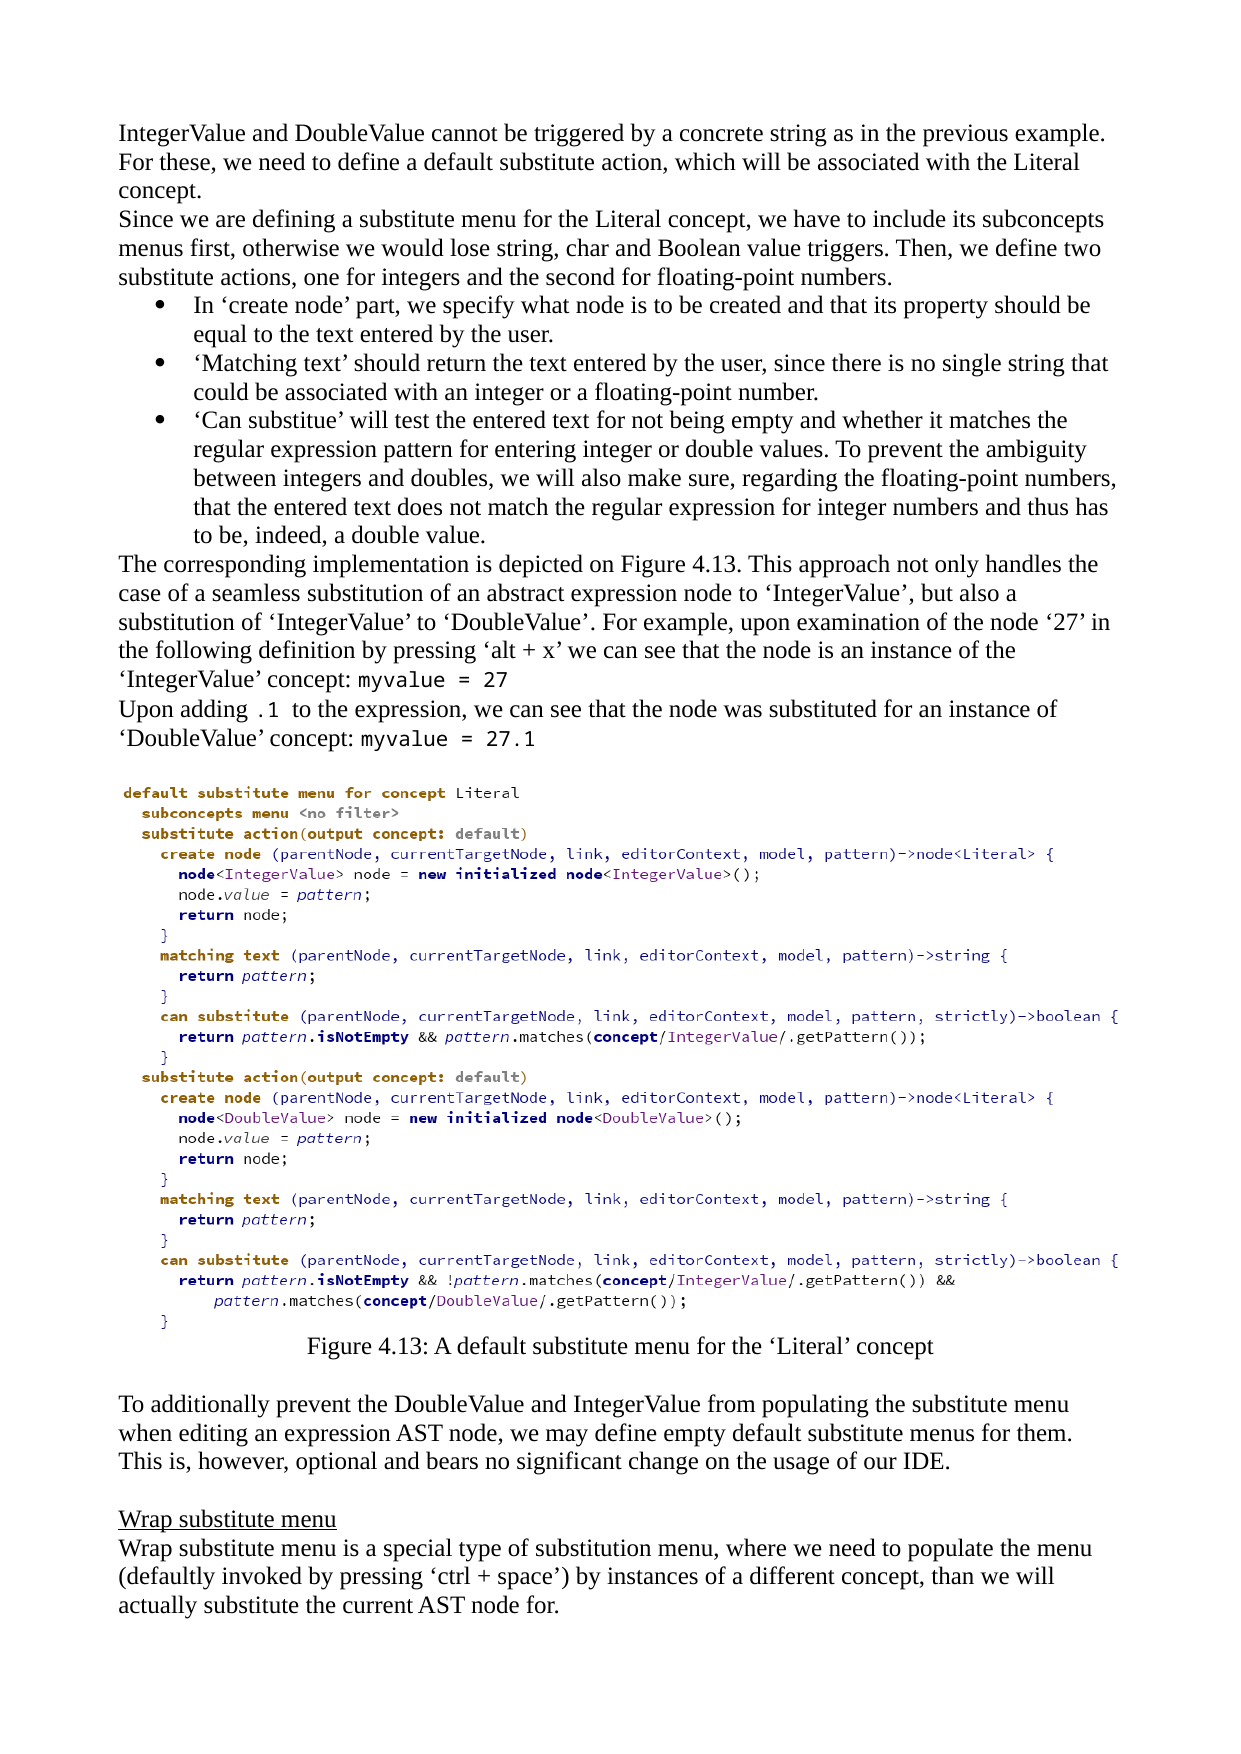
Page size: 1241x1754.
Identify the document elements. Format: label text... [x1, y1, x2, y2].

text Figure 4.13: A default substitute menu for the ‘Literal’ concept [118, 1332, 1122, 1360]
list In ‘create node’ part, we specify what node is to be created and that its property should be equal to the text entered by the user. [156, 291, 1122, 348]
picture [118, 781, 1123, 1332]
text Wrap substitute menu [118, 1504, 1122, 1533]
list ‘Can substitue’ will test the entered text for not being empty and whether it matches the regular expression pattern for entering integer or double values. To prevent the ambiguity between integers and doubles, we will also make sure, regarding the floating-point numbers, that the entered text does not match the regular expression for integer numbers and thus has to be, indeed, a double value. [156, 406, 1122, 549]
text Upon adding .1 to the expression, we can see that the node was substituted for an instance of ‘DoubleValue’ concept: myvalue = 27.1 [118, 694, 1122, 753]
text Wrap substitute menu is a special type of substitution menu, where we need to populate the menu (defaultly invoked by pressing ‘ctrl + space’) by instances of a different concept, than we will actually substitute the current AST node for. [118, 1533, 1122, 1619]
list ‘Matching text’ should return the text entered by the user, since there is no single string that could be associated with an integer or a floating-point number. [156, 348, 1122, 406]
text Since we are defining a substitute menu for the Literal concept, we have to include its subconcepts menus first, otherwise we would lose string, char and Boolean value triggers. Then, we define two substitute actions, one for integers and the second for floating-point numbers. [118, 204, 1122, 291]
text The corresponding implementation is depicted on Figure 4.13. This approach not only handles the case of a seamless substitution of an abstract expression node to ‘IntegerValue’, but also a substitution of ‘IntegerValue’ to ‘DoubleValue’. For example, upon examination of the node ‘27’ in the following definition by pressing ‘alt + x’ we can see that the node is an instance of the ‘IntegerValue’ concept: myvalue = 27 [118, 549, 1122, 694]
text To additionally prevent the DoubleValue and IntegerValue from populating the substitute menu when editing an expression AST node, we may define empty default substitute menus for them. This is, however, optional and bears no significant change on the usage of our IDE. [118, 1389, 1122, 1475]
text IntegerValue and DoubleValue cannot be triggered by a concrete string as in the previous example. For these, we need to define a default substitute action, which will be associated with the Literal concept. [118, 118, 1122, 204]
